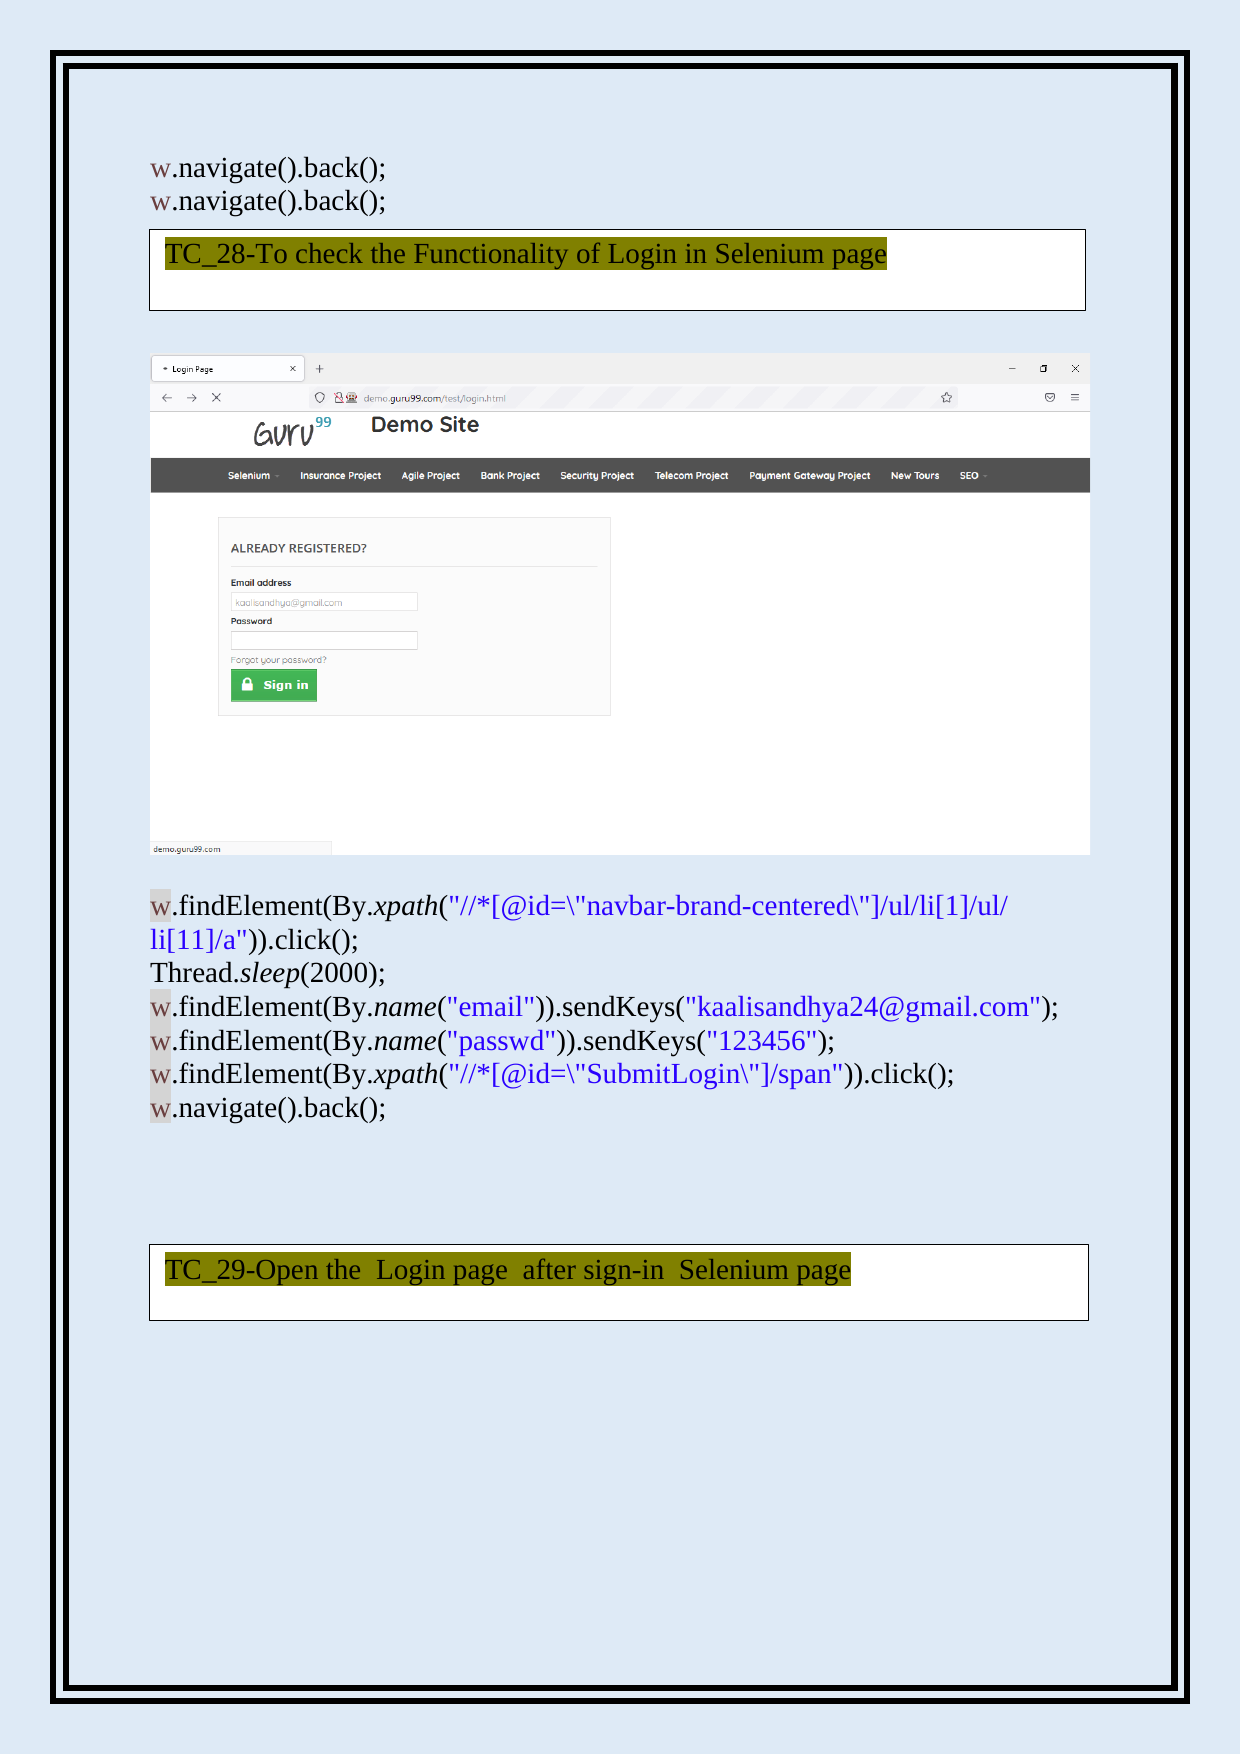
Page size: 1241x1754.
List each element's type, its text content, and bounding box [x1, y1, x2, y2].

text w.navigate().back(); [171, 1090, 1090, 1123]
text w.findElement(By.xpath("//*[@id=\"SubmitLogin\"]/span")).click(); [171, 1056, 1090, 1090]
text Thread.sleep(2000); [150, 956, 1090, 989]
text w.findElement(By.name("email")).sendKeys("kaalisandhya24@gmail.com"); [171, 989, 1090, 1023]
text w.navigate().back(); [150, 150, 1090, 183]
text w.findElement(By.xpath("//*[@id=\"navbar-brand-centered\"]/ul/li[1]/ul/li[11]/a")).click(); [150, 888, 1090, 956]
text w.findElement(By.name("passwd")).sendKeys("123456"); [171, 1023, 1090, 1056]
picture [150, 353, 1091, 855]
text w.navigate().back(); [150, 183, 1090, 217]
